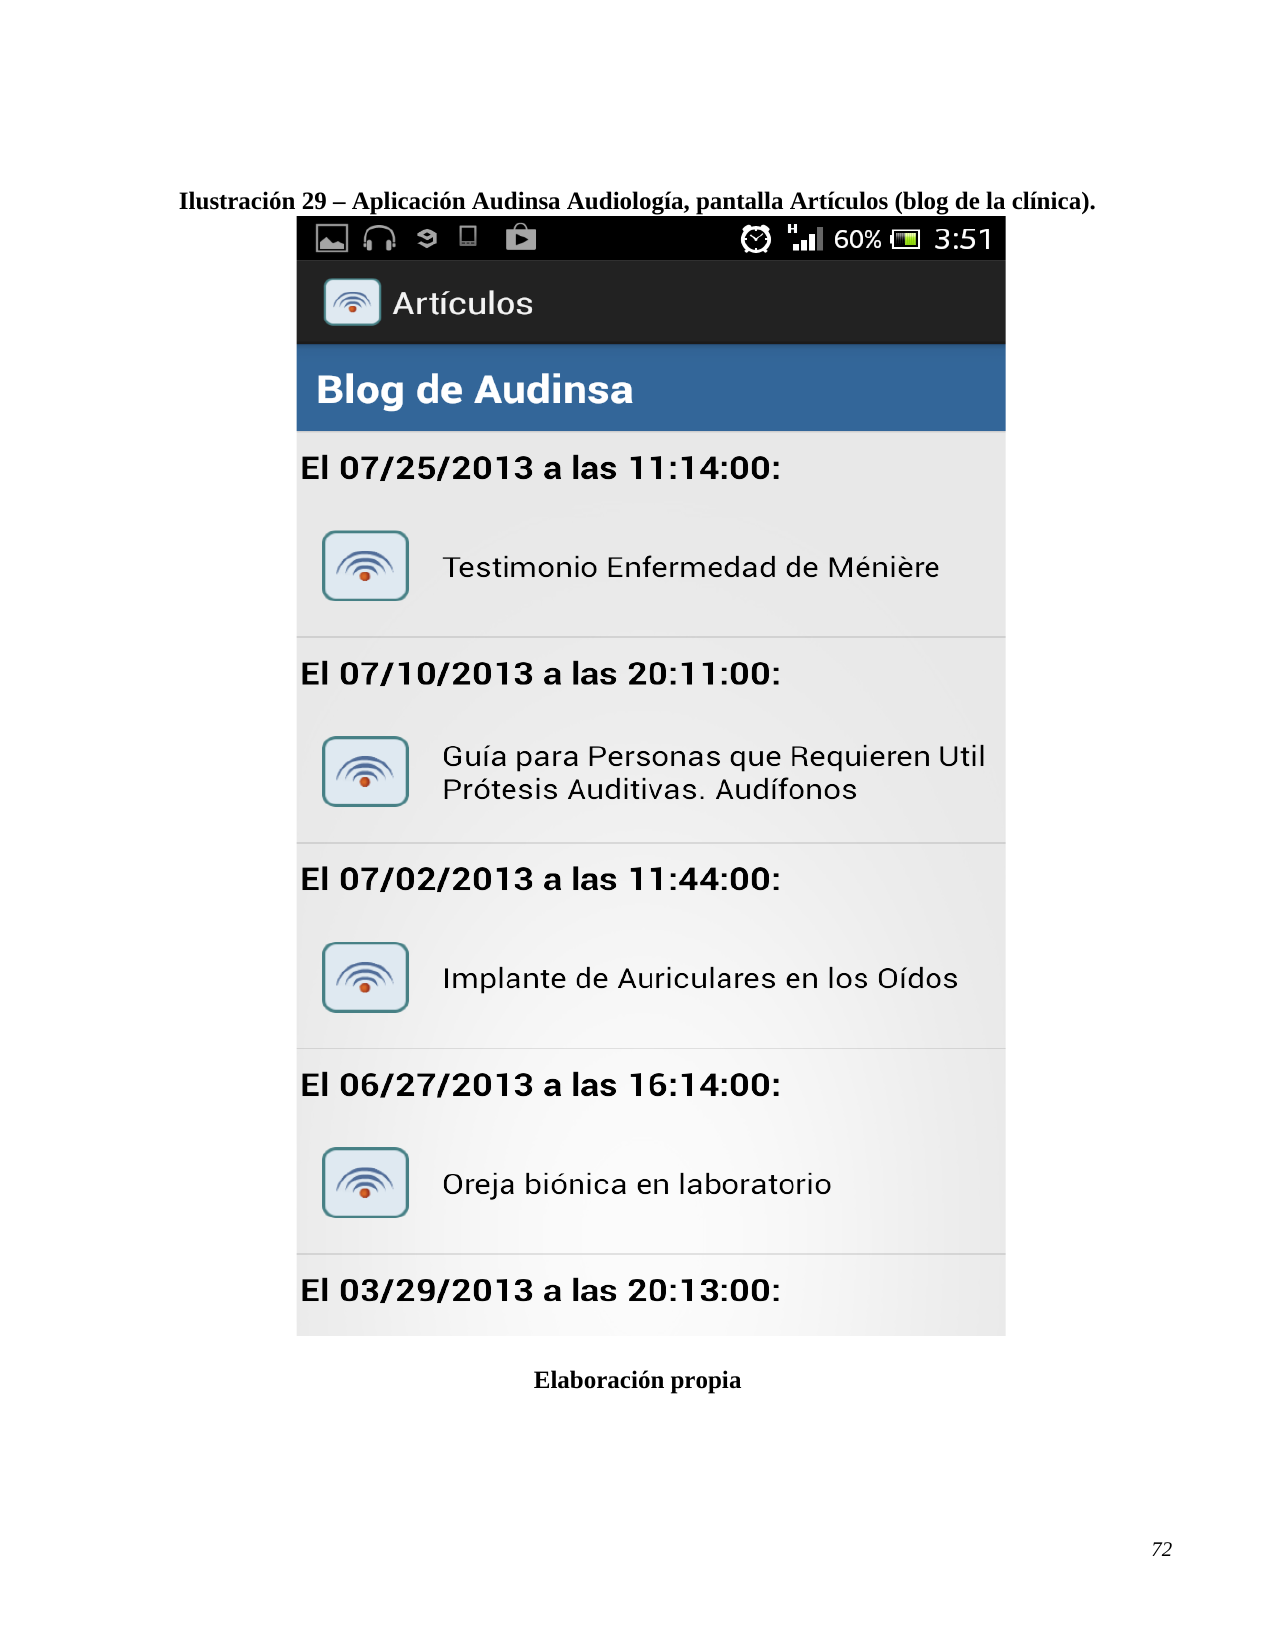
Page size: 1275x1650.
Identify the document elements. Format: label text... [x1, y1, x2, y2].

picture [296, 216, 1006, 1336]
text Ilustración 29 – Aplicación Audinsa Audiología, pantalla Artículos (blog de la clínica). [103, 186, 1172, 215]
